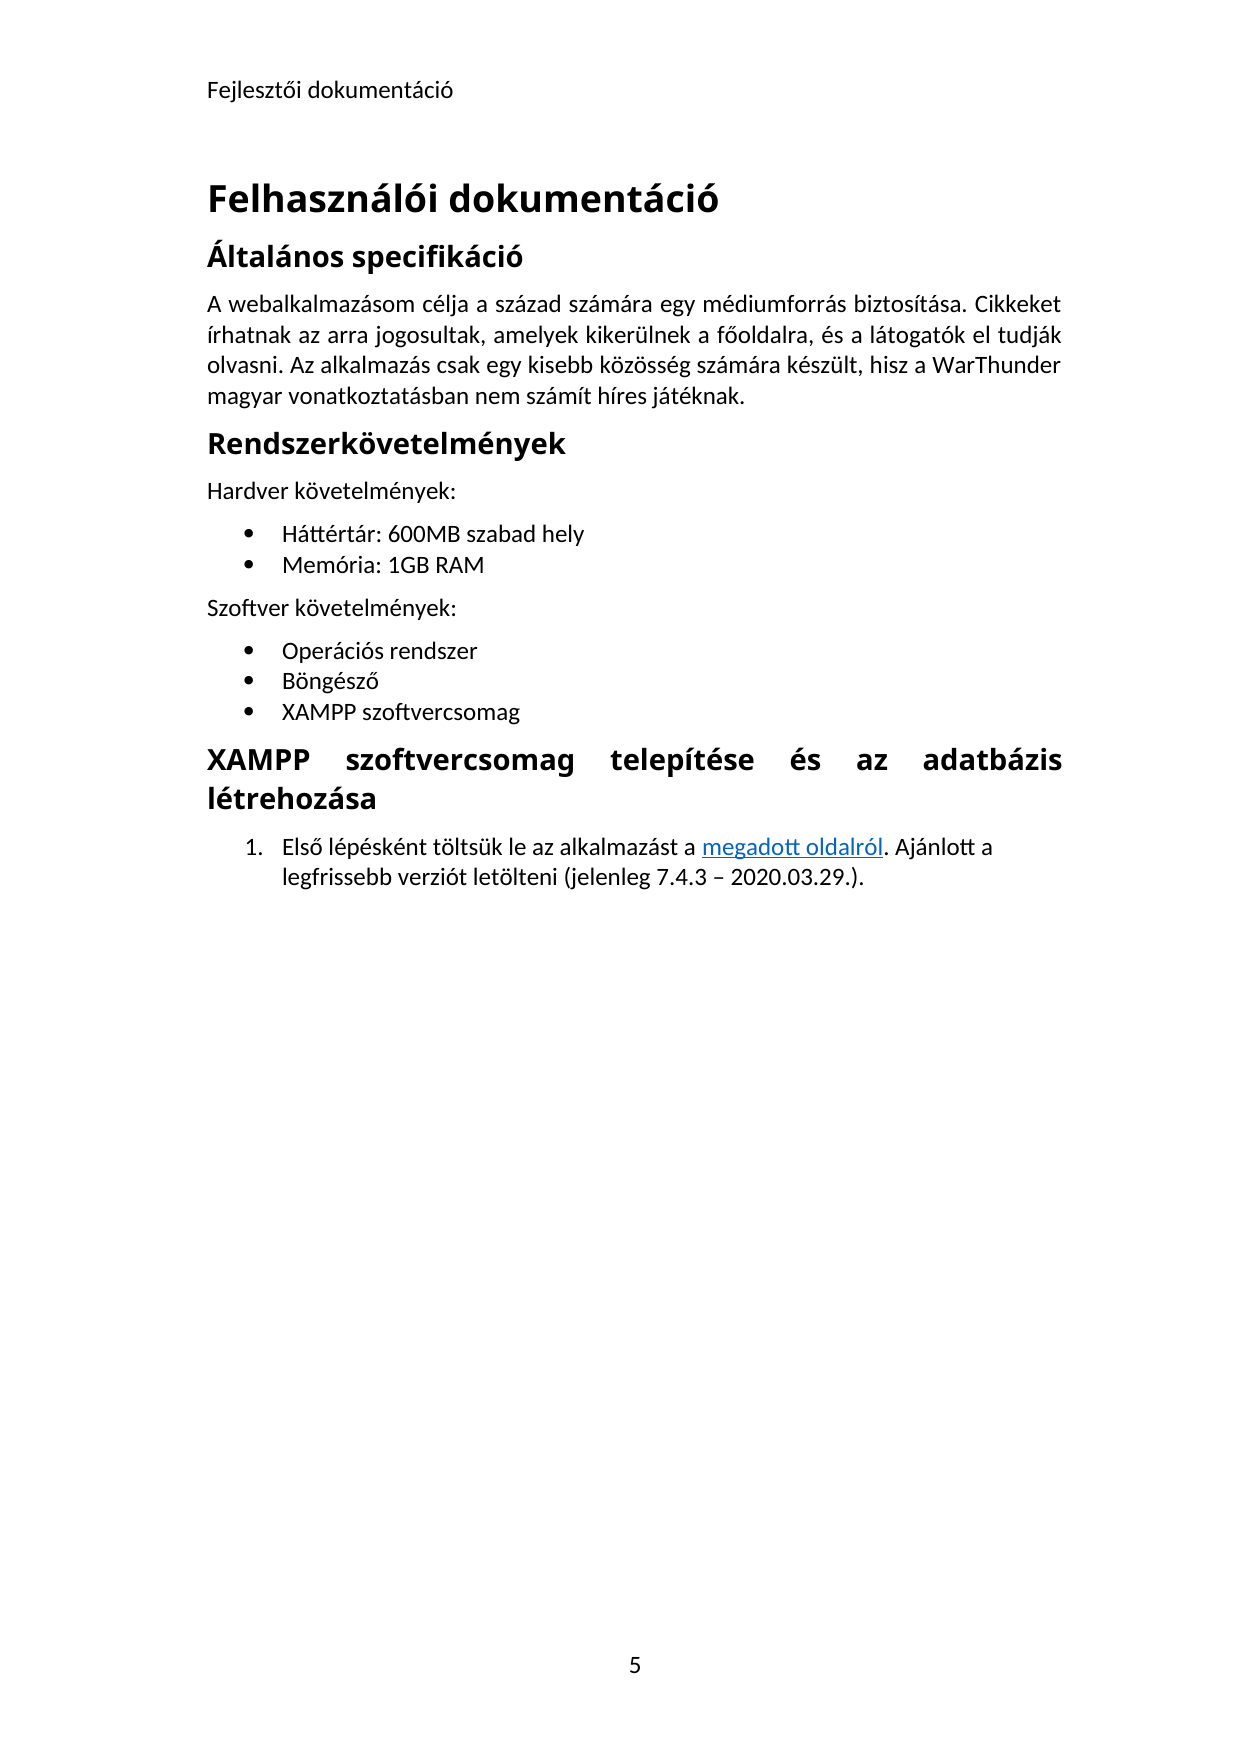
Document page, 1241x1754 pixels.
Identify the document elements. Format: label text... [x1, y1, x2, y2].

text Hardver követelmények: [207, 475, 1063, 506]
subtitle Rendszerkövetelmények [207, 423, 1063, 463]
subtitle Felhasználói dokumentáció [207, 173, 1063, 224]
text A webalkalmazásom célja a század számára egy médiumforrás biztosítása. Cikkeket írhatnak az arra jogosultak, amelyek kikerülnek a főoldalra, és a látogatók el tudják olvasni. Az alkalmazás csak egy kisebb közösség számára készült, hisz a WarThunder magyar vonatkoztatásban nem számít híres játéknak. [207, 288, 1063, 411]
list Böngésző [244, 665, 1063, 696]
list XAMPP szoftvercsomag [244, 696, 1063, 726]
list Operációs rendszer [244, 635, 1063, 665]
subtitle Általános specifikáció [207, 236, 1063, 276]
text Szoftver követelmények: [207, 592, 1063, 622]
list Első lépésként töltsük le az alkalmazást a megadott oldalról. Ajánlott a legfrissebb verziót letölteni (jelenleg 7.4.3 – 2020.03.29.). [244, 831, 1063, 892]
list Memória: 1GB RAM [244, 549, 1063, 579]
list Háttértár: 600MB szabad hely [244, 518, 1063, 549]
subtitle XAMPP szoftvercsomag telepítése és az adatbázis létrehozása [207, 739, 1063, 818]
